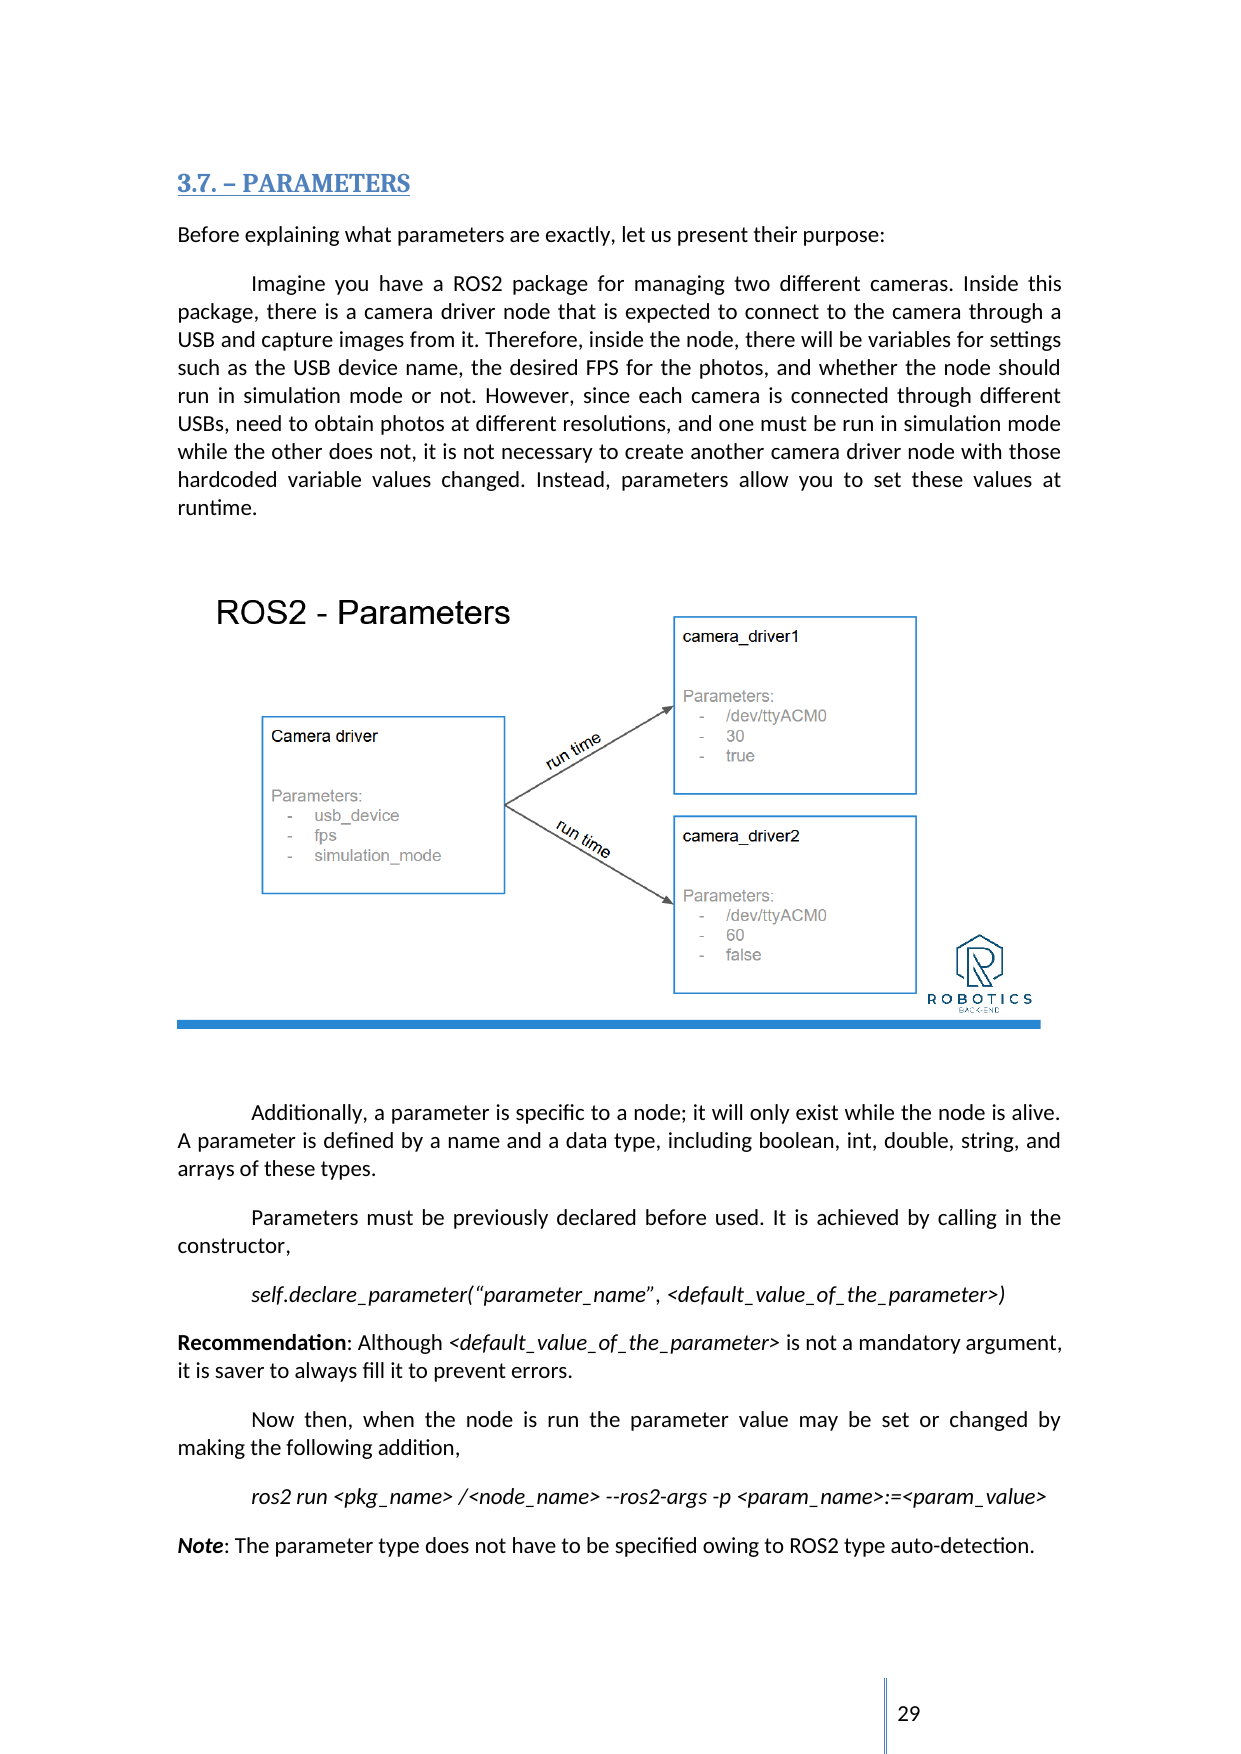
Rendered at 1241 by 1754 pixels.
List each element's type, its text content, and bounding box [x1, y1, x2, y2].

text Imagine you have a ROS2 package for managing two different cameras. Inside this package, there is a camera driver node that is expected to connect to the camera through a USB and capture images from it. Therefore, inside the node, there will be variables for settings such as the USB device name, the desired FPS for the photos, and whether the node should run in simulation mode or not. However, since each camera is connected through different USBs, need to obtain photos at different resolutions, and one must be run in simulation mode while the other does not, it is not necessary to create another camera driver node with those hardcoded variable values changed. Instead, parameters allow you to set these values at runtime. [177, 269, 1063, 521]
text Additionally, a parameter is specific to a node; it will only exist while the node is alive. A parameter is defined by a name and a data type, including boolean, int, double, string, and arrays of these types. [177, 1098, 1063, 1182]
picture [177, 542, 1041, 1029]
text Now then, when the node is run the parameter value may be set or changed by making the following addition, [177, 1405, 1063, 1461]
text self.declare_parameter(“parameter_name”, <default_value_of_the_parameter>) [177, 1280, 1063, 1308]
text Note: The parameter type does not have to be specified owing to ROS2 type auto-detection. [177, 1531, 1063, 1559]
text ros2 run <pkg_name> /<node_name> --ros2-args -p <param_name>:=<param_value> [177, 1482, 1063, 1510]
subtitle 3.7. – PARAMETERS [177, 168, 1063, 199]
text Before explaining what parameters are exactly, let us present their purpose: [177, 220, 1063, 248]
text Recommendation: Although <default_value_of_the_parameter> is not a mandatory argument, it is saver to always fill it to prevent errors. [177, 1328, 1063, 1384]
text Parameters must be previously declared before used. It is achieved by calling in the constructor, [177, 1203, 1063, 1259]
